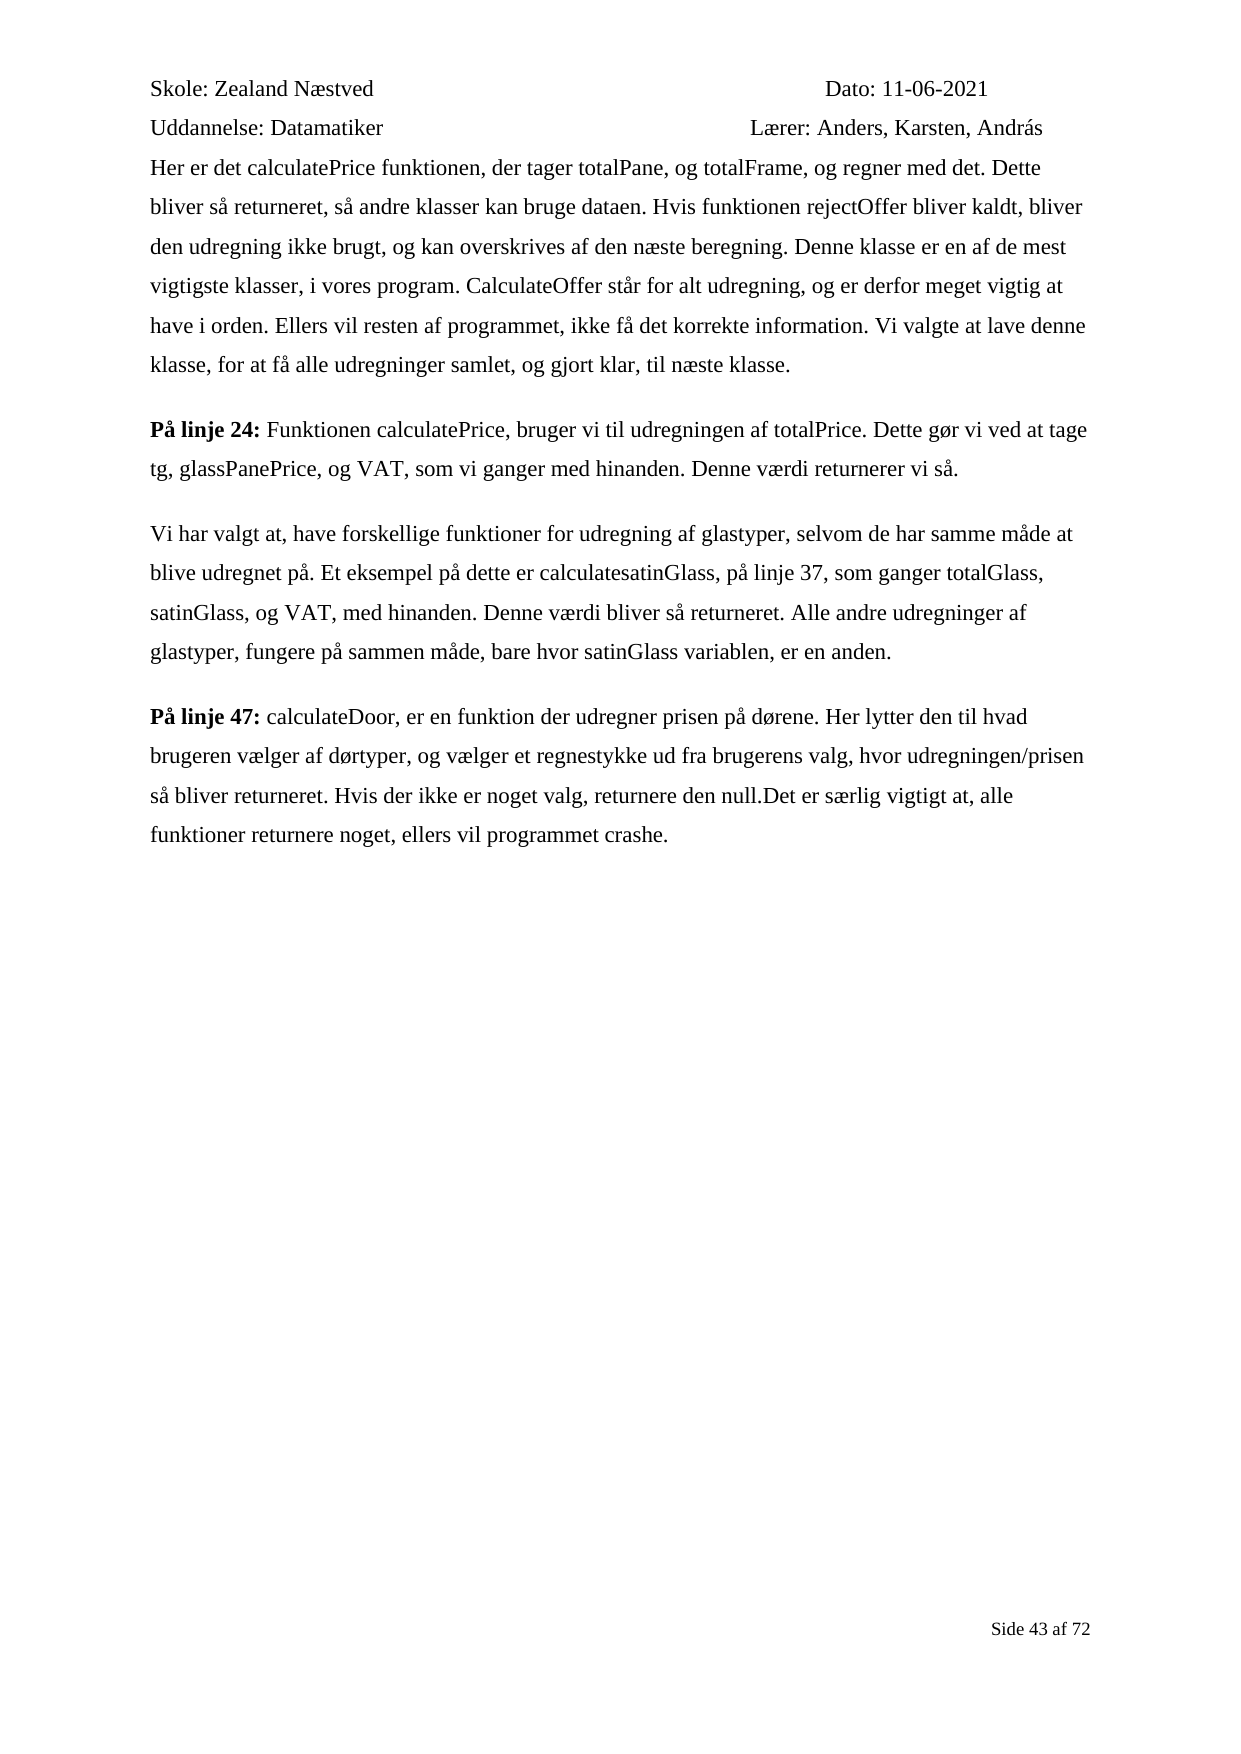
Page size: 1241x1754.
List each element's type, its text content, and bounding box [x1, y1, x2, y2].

text Her er det calculatePrice funktionen, der tager totalPane, og totalFrame, og regner med det. Dette bliver så returneret, så andre klasser kan bruge dataen. Hvis funktionen rejectOffer bliver kaldt, bliver den udregning ikke brugt, og kan overskrives af den næste beregning. Denne klasse er en af de mest vigtigste klasser, i vores program. CalculateOffer står for alt udregning, og er derfor meget vigtig at have i orden. Ellers vil resten af programmet, ikke få det korrekte information. Vi valgte at lave denne klasse, for at få alle udregninger samlet, og gjort klar, til næste klasse. [150, 154, 1090, 378]
text Vi har valgt at, have forskellige funktioner for udregning af glastyper, selvom de har samme måde at blive udregnet på. Et eksempel på dette er calculatesatinGlass, på linje 37, som ganger totalGlass, satinGlass, og VAT, med hinanden. Denne værdi bliver så returneret. Alle andre udregninger af glastyper, fungere på sammen måde, bare hvor satinGlass variablen, er en anden. [150, 520, 1090, 664]
text På linje 24: Funktionen calculatePrice, bruger vi til udregningen af totalPrice. Dette gør vi ved at tage tg, glassPanePrice, og VAT, som vi ganger med hinanden. Denne værdi returnerer vi så. [150, 416, 1090, 482]
text På linje 47: calculateDoor, er en funktion der udregner prisen på dørene. Her lytter den til hvad brugeren vælger af dørtyper, og vælger et regnestykke ud fra brugerens valg, hvor udregningen/prisen så bliver returneret. Hvis der ikke er noget valg, returnere den null.Det er særlig vigtigt at, alle funktioner returnere noget, ellers vil programmet crashe. [150, 703, 1090, 847]
